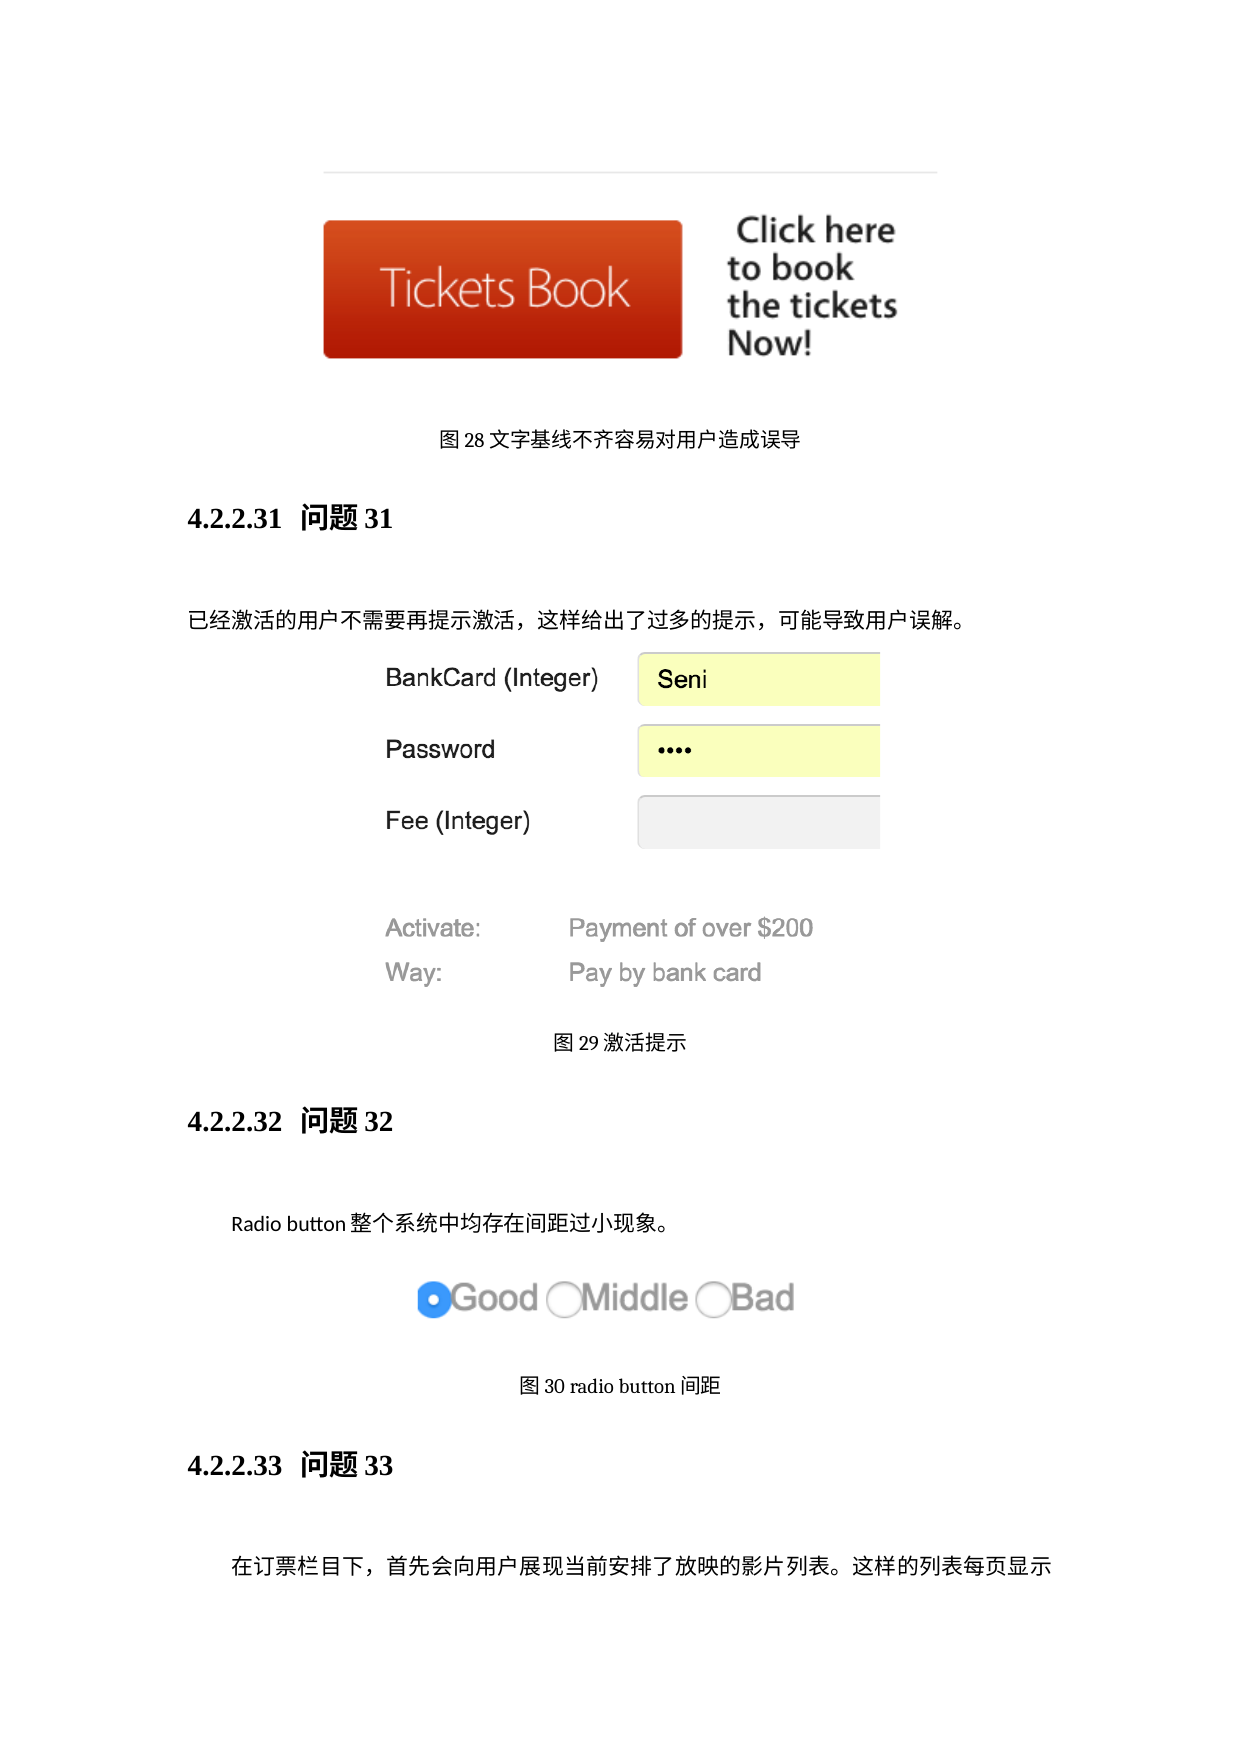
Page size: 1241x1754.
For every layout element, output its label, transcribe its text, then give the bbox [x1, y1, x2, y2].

subtitle 问题32 [187, 1087, 1053, 1152]
picture [302, 162, 938, 401]
text 已经激活的用户不需要再提示激活，这样给出了过多的提示，可能导致用户误解。 [187, 602, 1053, 635]
subtitle 问题31 [187, 484, 1053, 549]
text Radio button整个系统中均存在间距过小现象。 [187, 1206, 1053, 1238]
subtitle 问题33 [187, 1430, 1053, 1495]
text 图 29 激活提示 [187, 1025, 1053, 1057]
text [187, 1548, 1053, 1581]
text 图 30 radio button间距 [187, 1368, 1053, 1401]
text 图 28 文字基线不齐容易对用户造成误导 [187, 422, 1053, 454]
